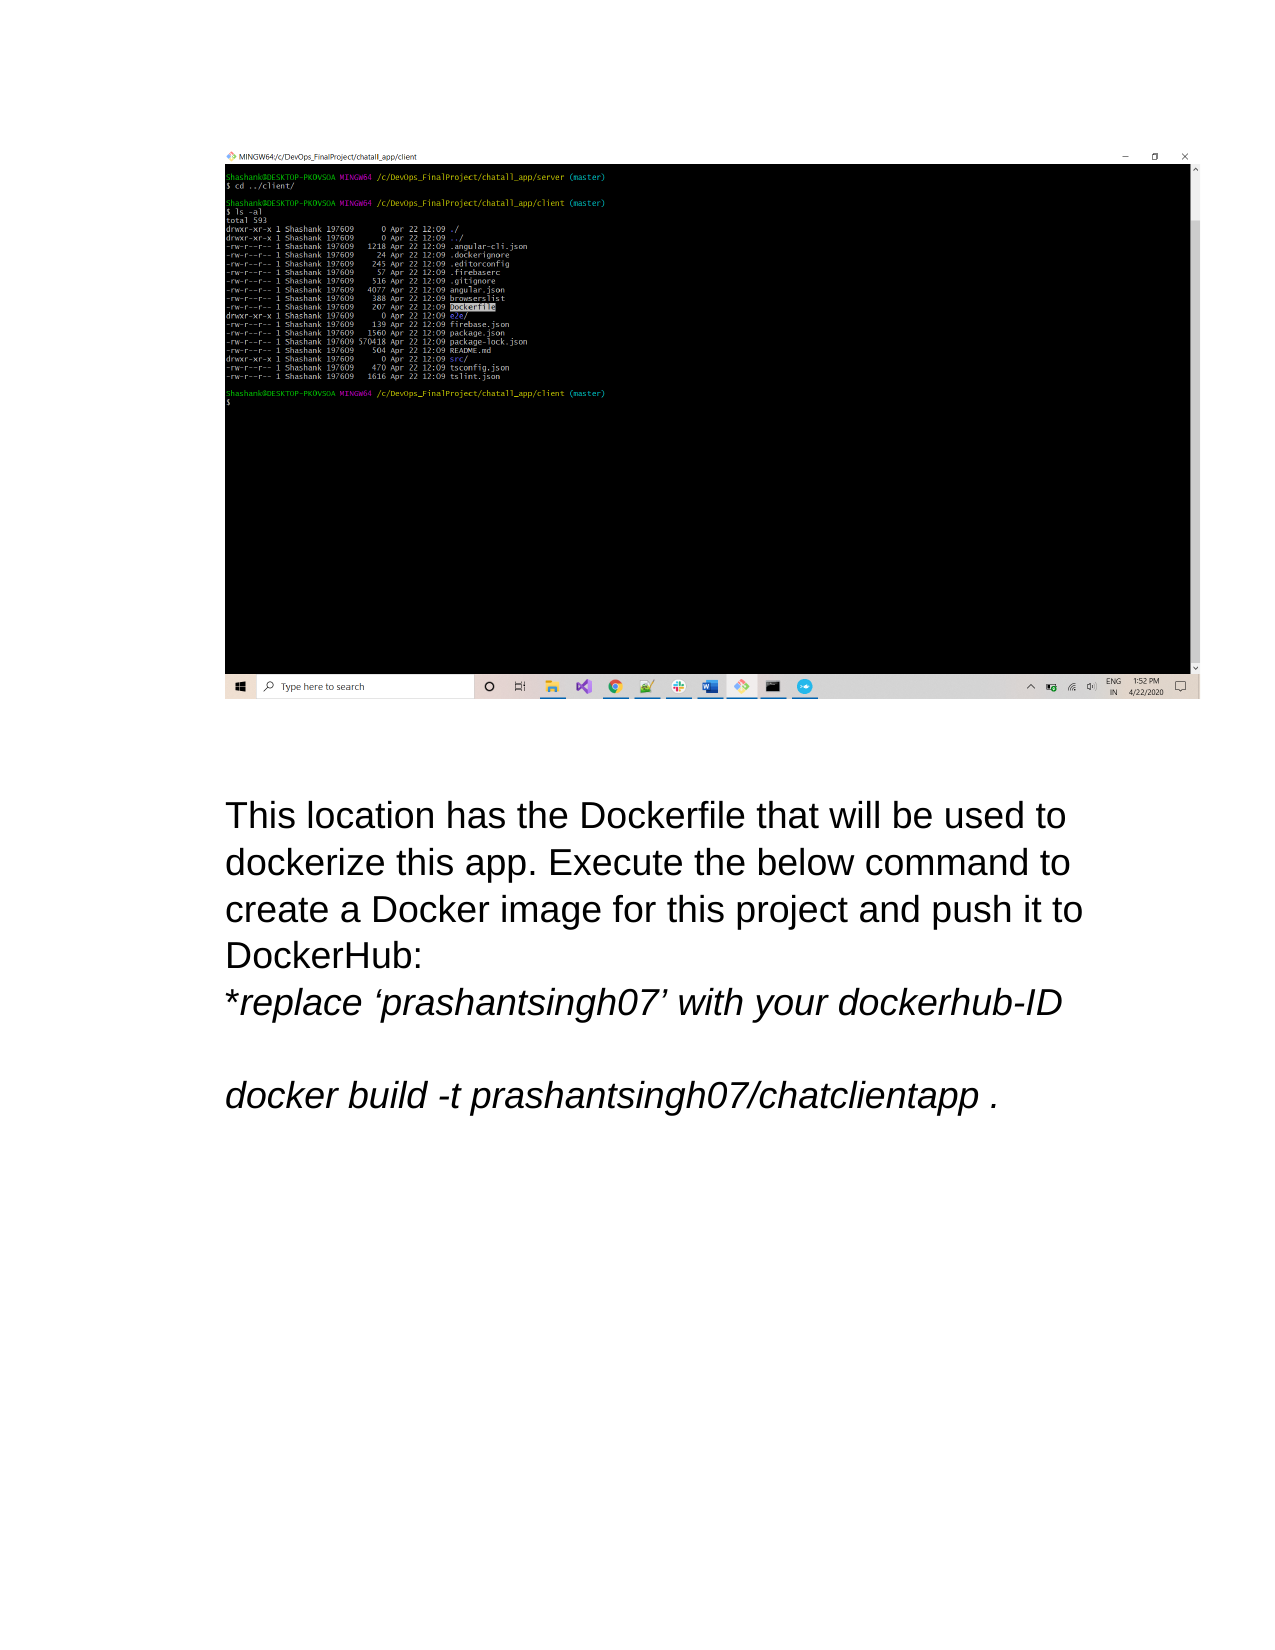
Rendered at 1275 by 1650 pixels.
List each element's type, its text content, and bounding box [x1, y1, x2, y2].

picture [225, 150, 1200, 699]
list This location has the Dockerfile that will be used to dockerize this app. Execute the below command to create a Docker image for this project and push it to DockerHub: [225, 794, 1125, 977]
list docker build -t prashantsingh07/chatclientapp . [225, 1073, 1125, 1116]
list *replace ‘prashantsingh07’ with your dockerhub-ID [225, 980, 1125, 1023]
